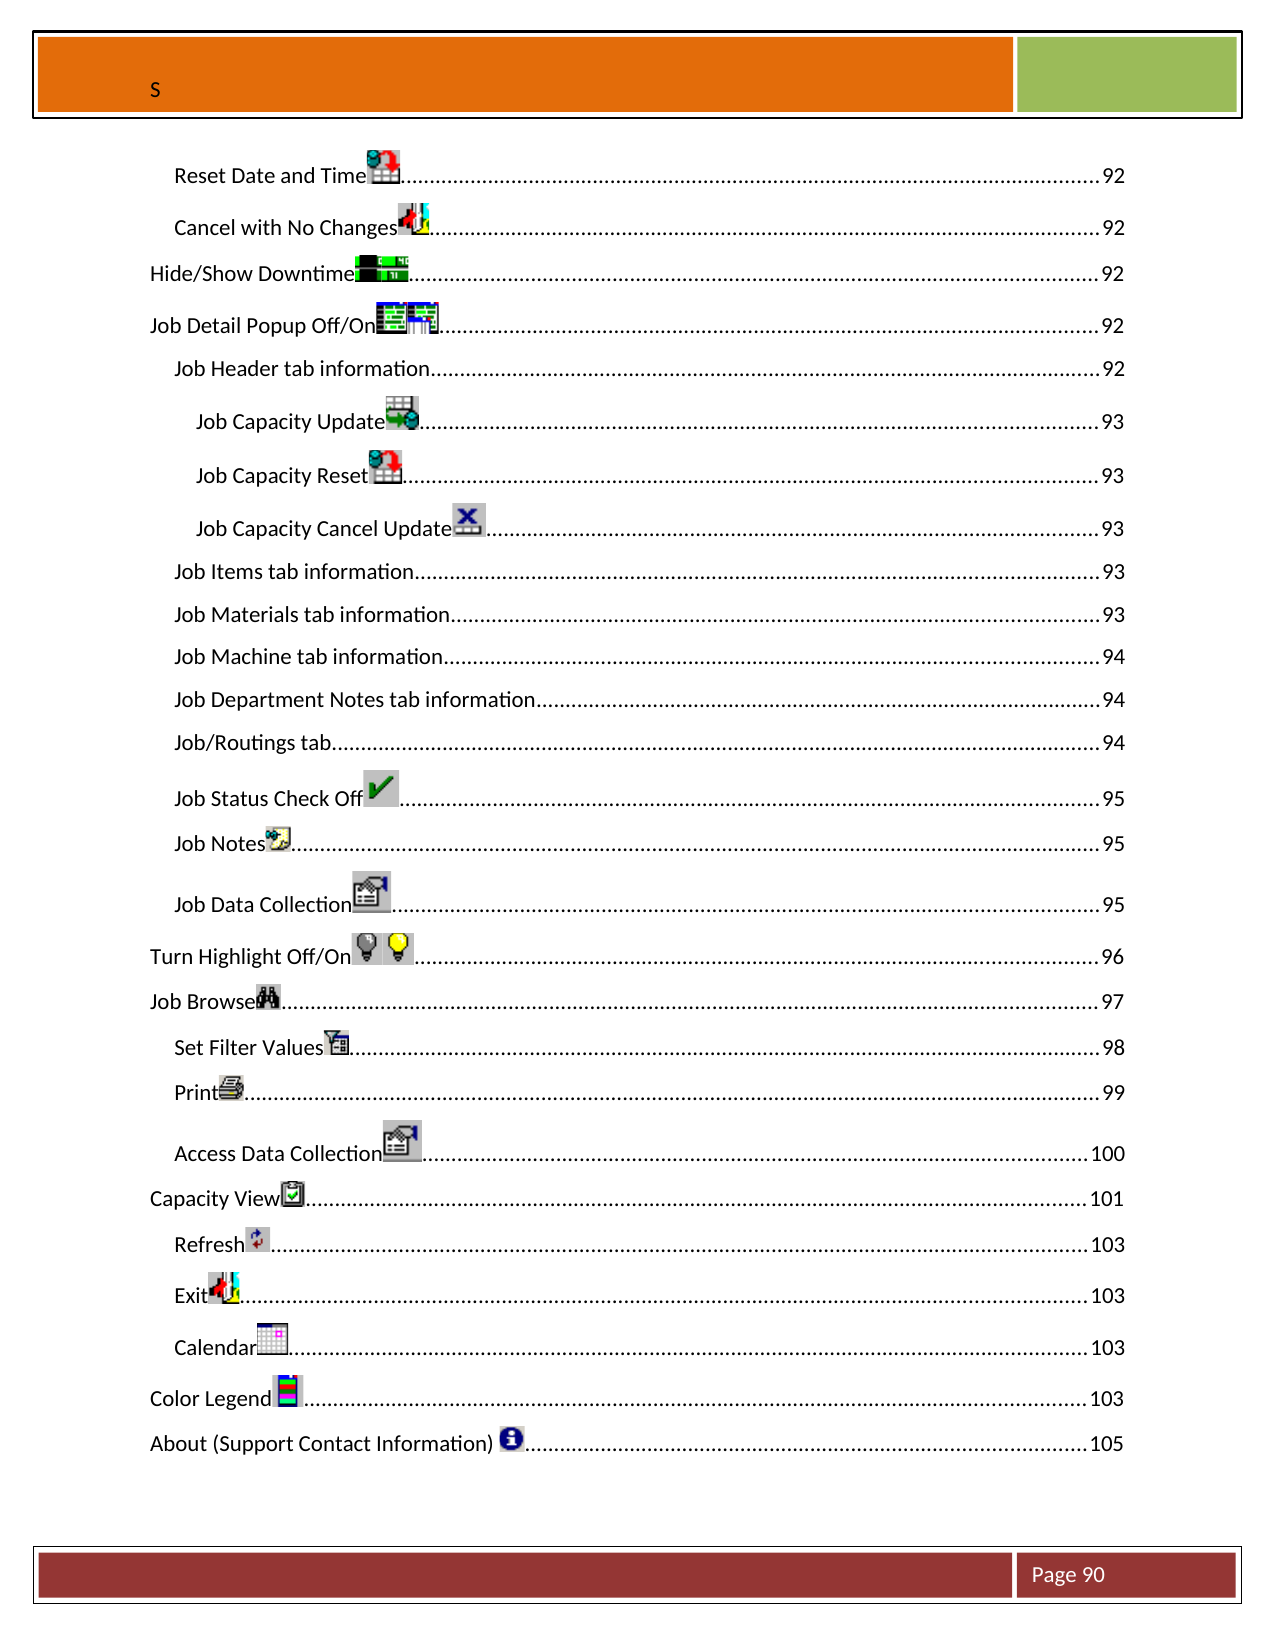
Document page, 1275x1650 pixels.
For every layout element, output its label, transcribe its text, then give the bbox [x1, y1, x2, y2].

text Print 99 [173, 1075, 1125, 1106]
text Job Capacity Reset 93 [196, 450, 1125, 489]
text Job Header tab information 92 [173, 354, 1125, 382]
text Access Data Collection 100 [173, 1121, 1125, 1167]
text Job Materials tab information 93 [173, 600, 1125, 628]
text Cancel with No Changes 92 [173, 204, 1125, 241]
picture [352, 871, 392, 913]
picture [452, 503, 486, 537]
text Calendar 103 [173, 1324, 1125, 1361]
picture [280, 1181, 306, 1207]
text Job Detail Popup Off/On 92 [150, 302, 1125, 339]
picture [265, 826, 291, 852]
text Exit 103 [173, 1272, 1125, 1309]
picture [376, 302, 439, 334]
picture [256, 984, 281, 1010]
text Refresh 103 [173, 1227, 1125, 1258]
picture [323, 1030, 349, 1055]
picture [351, 933, 414, 965]
text Job Browse 97 [150, 984, 1125, 1015]
picture [385, 396, 419, 430]
text Job Machine tab information 94 [173, 642, 1125, 670]
text Job Items tab information 93 [173, 557, 1125, 585]
picture [382, 1120, 422, 1162]
text Job Department Notes tab information 94 [173, 685, 1125, 713]
picture [272, 1375, 304, 1407]
text Turn Highlight Off/On 96 [150, 933, 1125, 970]
text Set Filter Values 98 [173, 1030, 1125, 1061]
picture [499, 1426, 525, 1452]
picture [363, 770, 400, 807]
picture [245, 1227, 271, 1252]
picture [366, 150, 401, 184]
picture [355, 255, 409, 282]
text Job Data Collection 95 [173, 872, 1125, 918]
text Job Capacity Cancel Update 93 [196, 503, 1125, 543]
picture [368, 450, 403, 484]
text Job/Routings tab 94 [173, 728, 1125, 756]
text Job Capacity Update 93 [196, 396, 1125, 435]
picture [218, 1075, 244, 1101]
text Color Legend 103 [150, 1375, 1125, 1412]
picture [397, 203, 430, 235]
text Job Status Check Off 95 [173, 770, 1125, 812]
text Job Notes 95 [173, 826, 1125, 857]
text About (Support Contact Information) 105 [150, 1427, 1125, 1457]
text Capacity View 101 [150, 1182, 1125, 1212]
picture [208, 1272, 240, 1304]
text Reset Date and Time 92 [173, 150, 1125, 189]
picture [257, 1323, 289, 1355]
text Hide/Show Downtime 92 [150, 255, 1125, 287]
